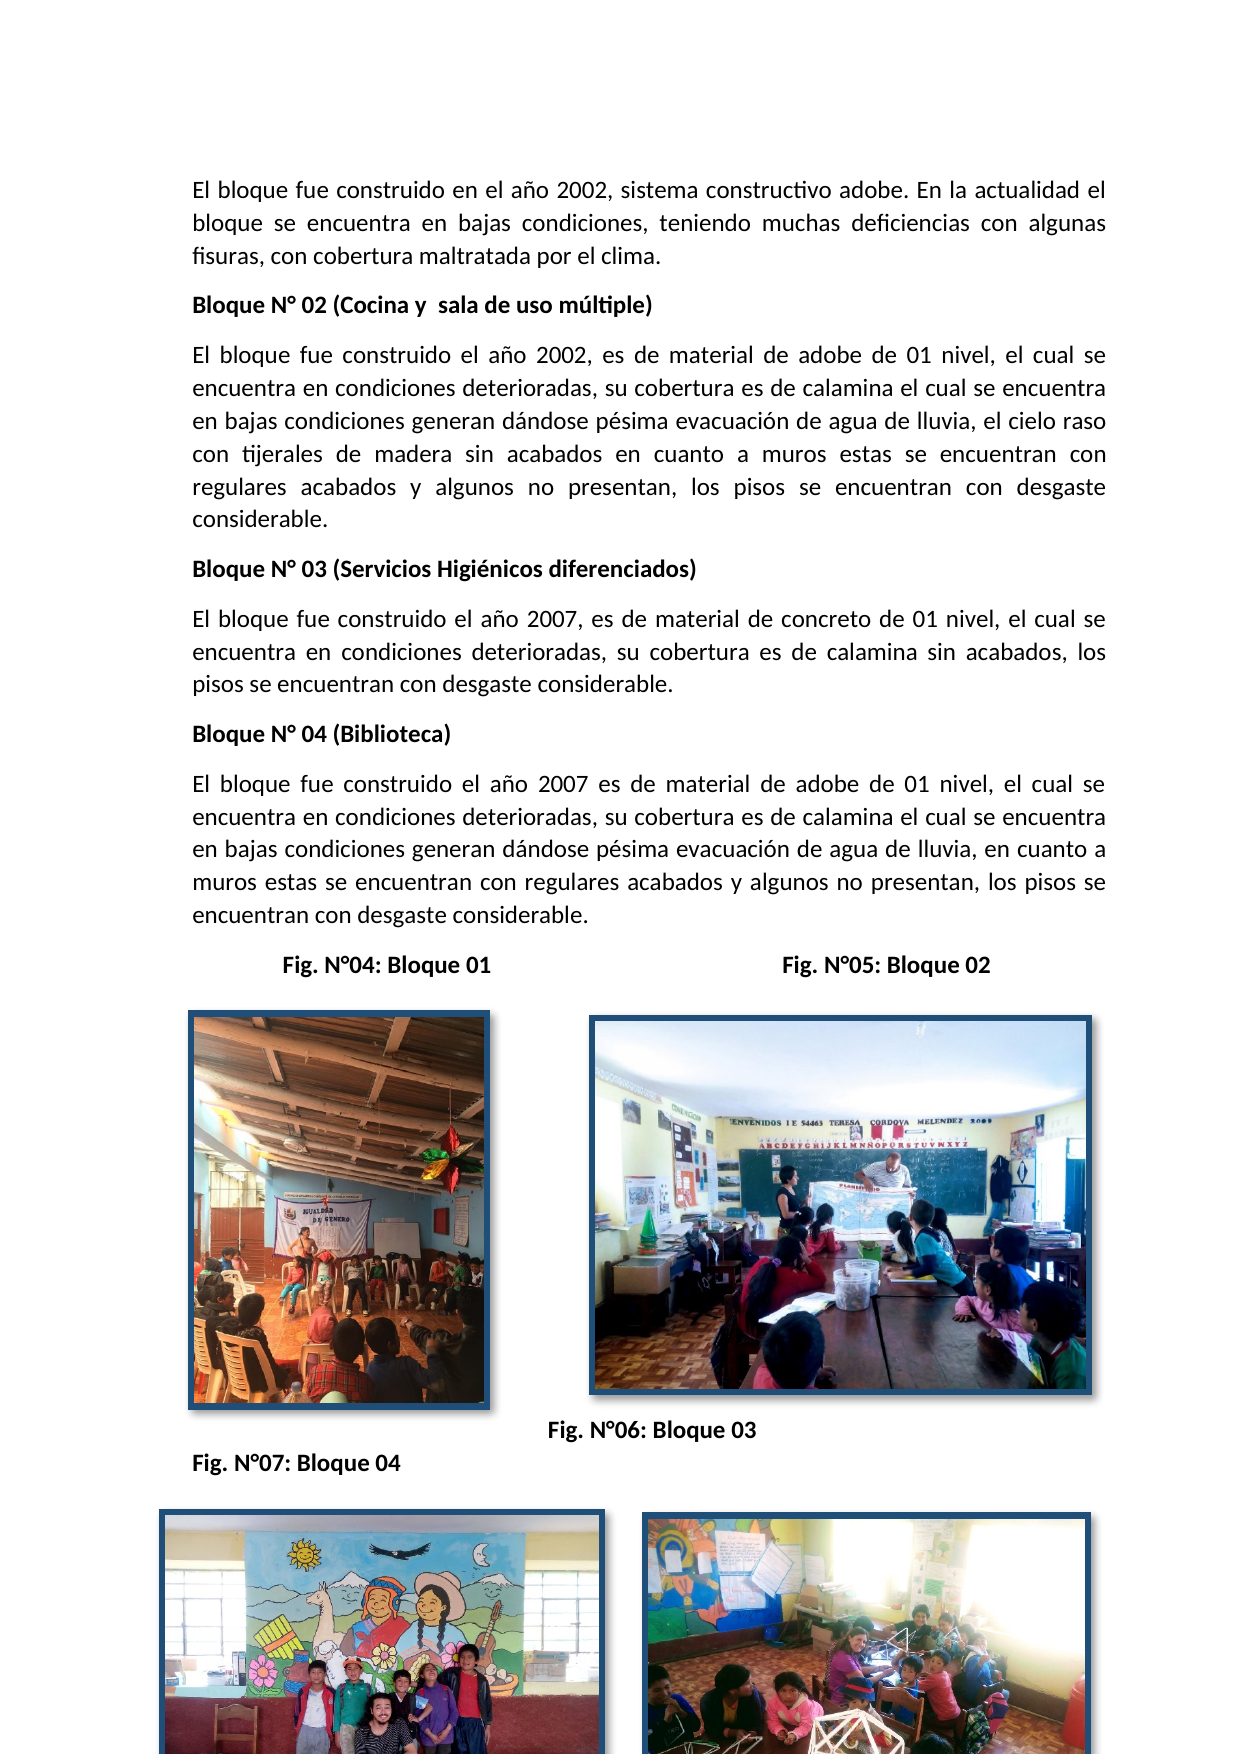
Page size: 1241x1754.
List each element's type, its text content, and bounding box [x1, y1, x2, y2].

picture [595, 1021, 1086, 1389]
text Fig. N°06: Bloque 03 Fig. N°07: Bloque 04 [192, 1414, 1107, 1478]
text El bloque fue construido el año 2007 es de material de adobe de 01 nivel, el cual se encuentra en condiciones deterioradas, su cobertura es de calamina el cual se encuentra en bajas condiciones generan dándose pésima evacuación de agua de lluvia, en cuanto a muros estas se encuentran con regulares acabados y algunos no presentan, los pisos se encuentran con desgaste considerable. [192, 768, 1107, 930]
text Bloque N° 03 (Servicios Higiénicos diferenciados) [192, 553, 1107, 584]
picture [165, 1515, 599, 1754]
picture [648, 1519, 1085, 1754]
text Fig. N°04: Bloque 01 Fig. N°05: Bloque 02 [192, 949, 1107, 979]
text El bloque fue construido el año 2002, es de material de adobe de 01 nivel, el cual se encuentra en condiciones deterioradas, su cobertura es de calamina el cual se encuentra en bajas condiciones generan dándose pésima evacuación de agua de lluvia, el cielo raso con tijerales de madera sin acabados en cuanto a muros estas se encuentran con regulares acabados y algunos no presentan, los pisos se encuentran con desgaste considerable. [192, 339, 1107, 534]
text El bloque fue construido en el año 2002, sistema constructivo adobe. En la actualidad el bloque se encuentra en bajas condiciones, teniendo muchas deficiencias con algunas fisuras, con cobertura maltratada por el clima. [192, 174, 1107, 270]
picture [194, 1017, 484, 1403]
text Bloque N° 04 (Biblioteca) [192, 718, 1107, 749]
text Bloque N° 02 (Cocina y sala de uso múltiple) [192, 289, 1107, 320]
text El bloque fue construido el año 2007, es de material de concreto de 01 nivel, el cual se encuentra en condiciones deterioradas, su cobertura es de calamina sin acabados, los pisos se encuentran con desgaste considerable. [192, 603, 1107, 699]
